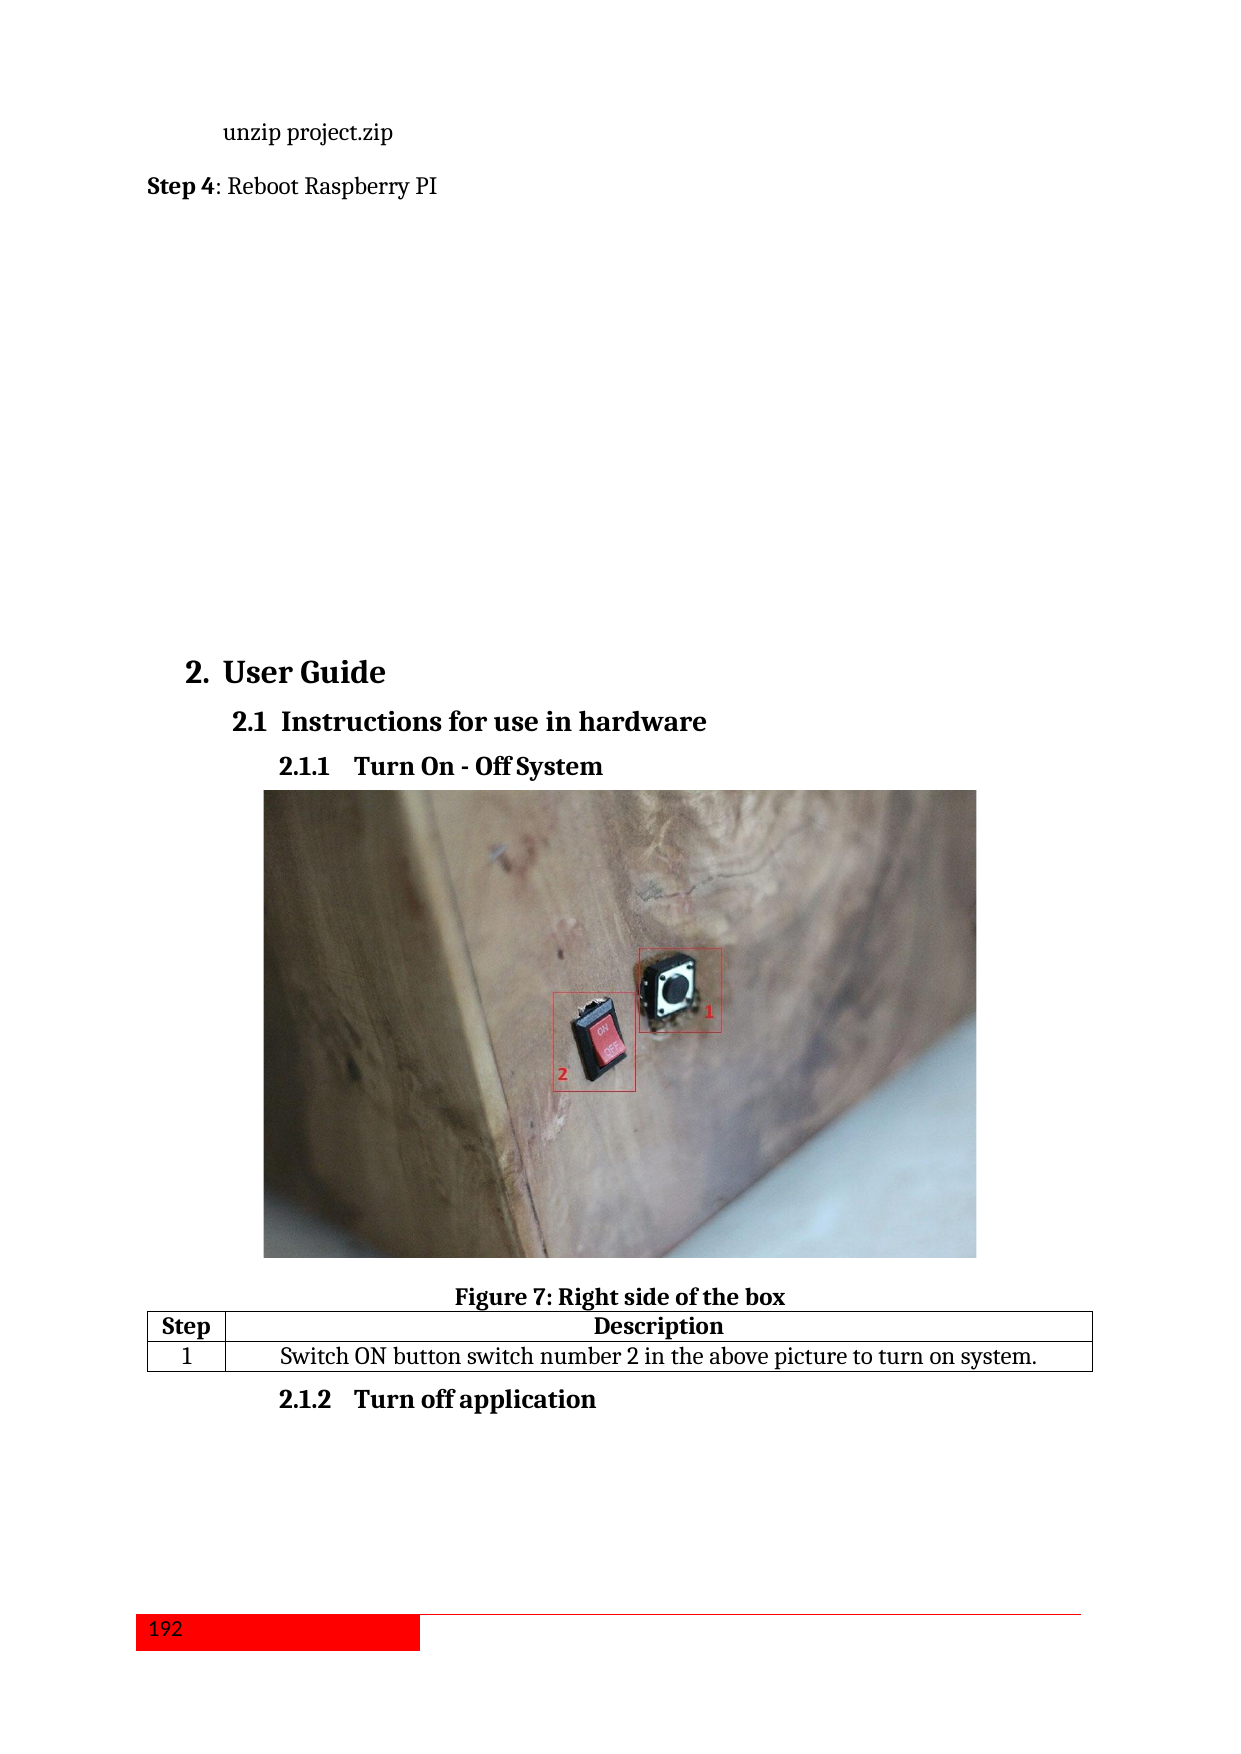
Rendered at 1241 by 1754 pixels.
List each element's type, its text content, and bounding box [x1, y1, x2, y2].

list Figure 7: Right side of the box [148, 1282, 1092, 1311]
subtitle User Guide [185, 654, 1092, 692]
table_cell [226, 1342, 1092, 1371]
text Step 4: Reboot Raspberry PI [148, 172, 1092, 201]
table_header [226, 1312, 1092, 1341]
subtitle Instructions for use in hardware [232, 705, 1092, 738]
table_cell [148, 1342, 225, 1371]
subtitle Turn On - Off System [279, 751, 1092, 782]
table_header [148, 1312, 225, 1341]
subtitle Turn off application [279, 1384, 1092, 1415]
text unzip project.zip [148, 118, 1092, 147]
picture [263, 790, 977, 1258]
